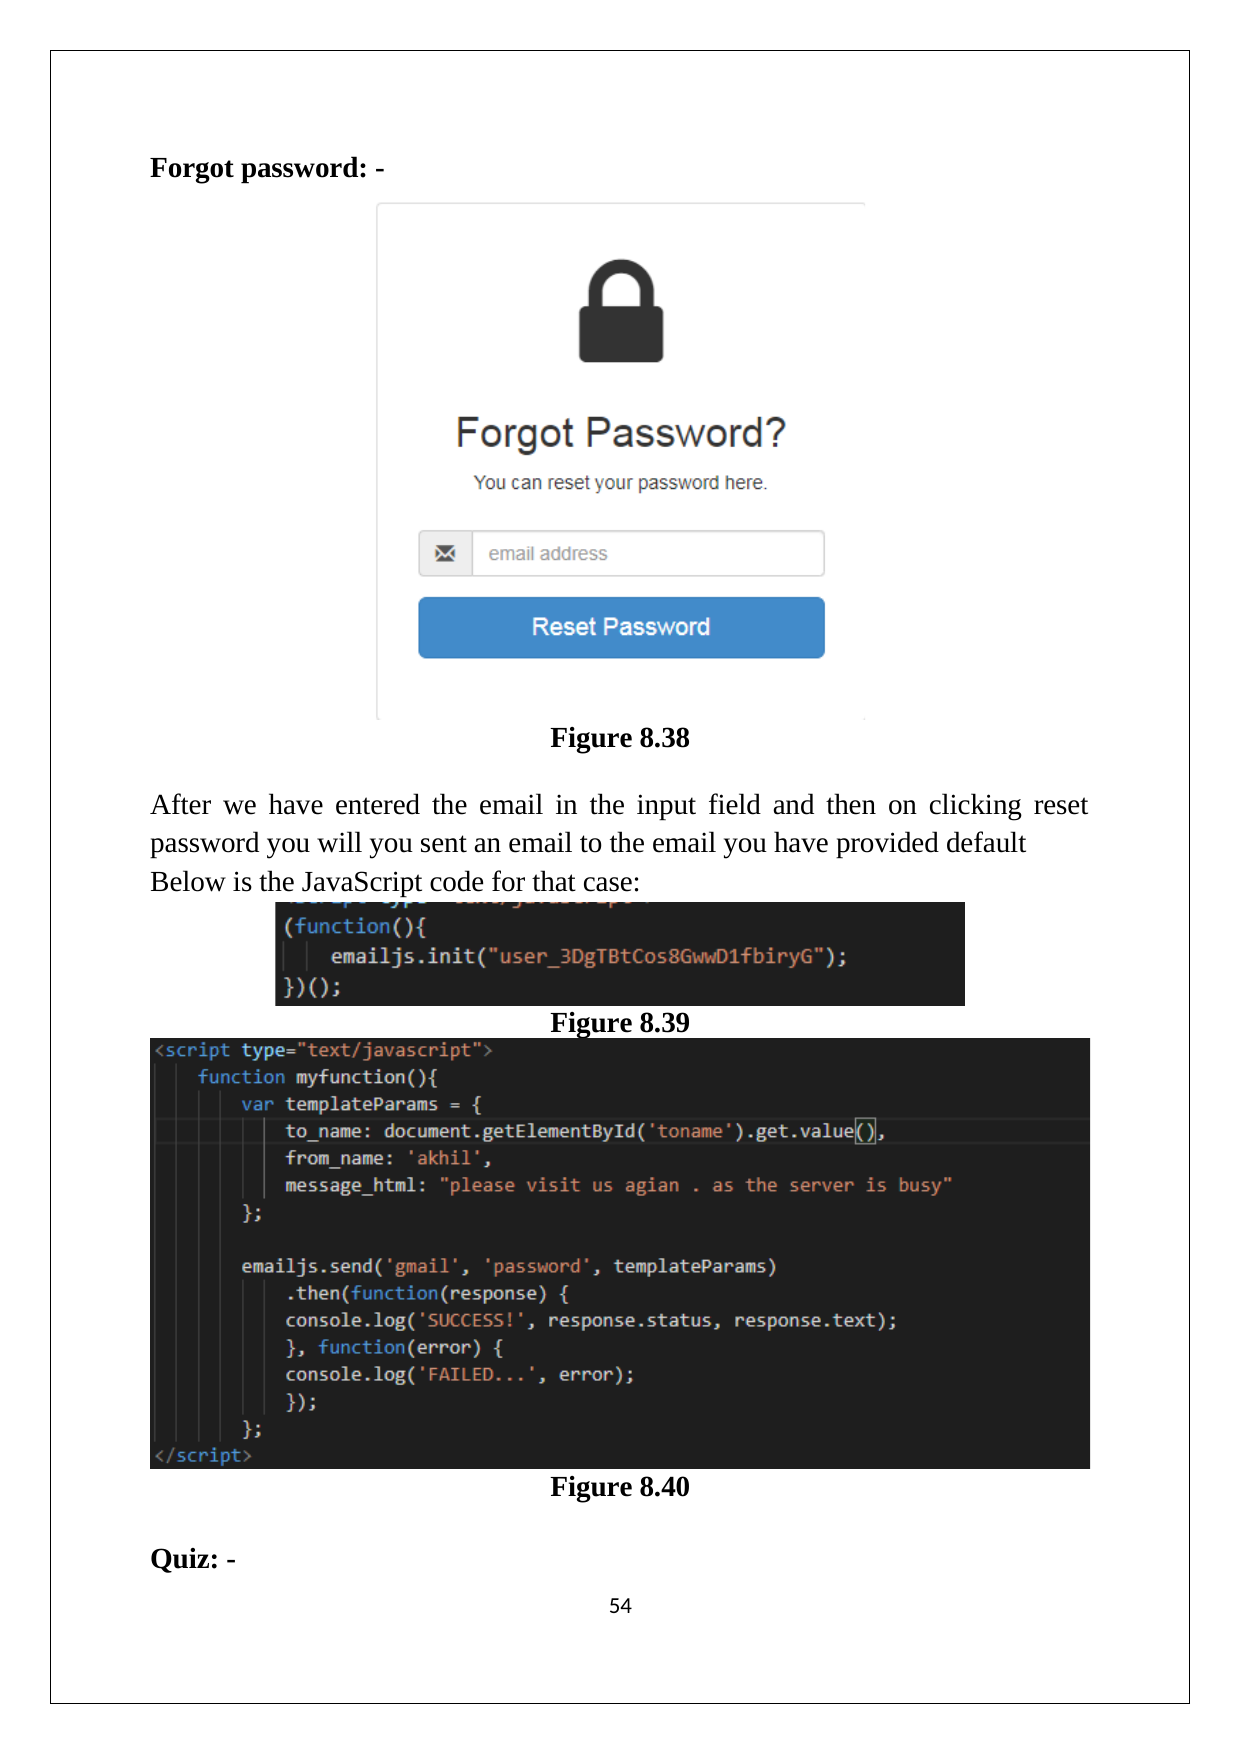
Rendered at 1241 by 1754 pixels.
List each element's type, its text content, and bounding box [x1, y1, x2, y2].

text Below is the JavaScript code for that case: [150, 864, 1090, 897]
picture [375, 200, 866, 720]
text Figure 8.39 [150, 1005, 1090, 1038]
picture [150, 1038, 1091, 1469]
text After we have entered the email in the input field and then on clicking reset password you will you sent an email to the email you have provided default [150, 787, 1090, 859]
text Forgot password: - [150, 150, 1090, 183]
text Figure 8.40 [150, 1469, 1090, 1502]
picture [275, 902, 965, 1006]
text Quiz: - [150, 1541, 1090, 1574]
text Figure 8.38 [150, 720, 1090, 753]
